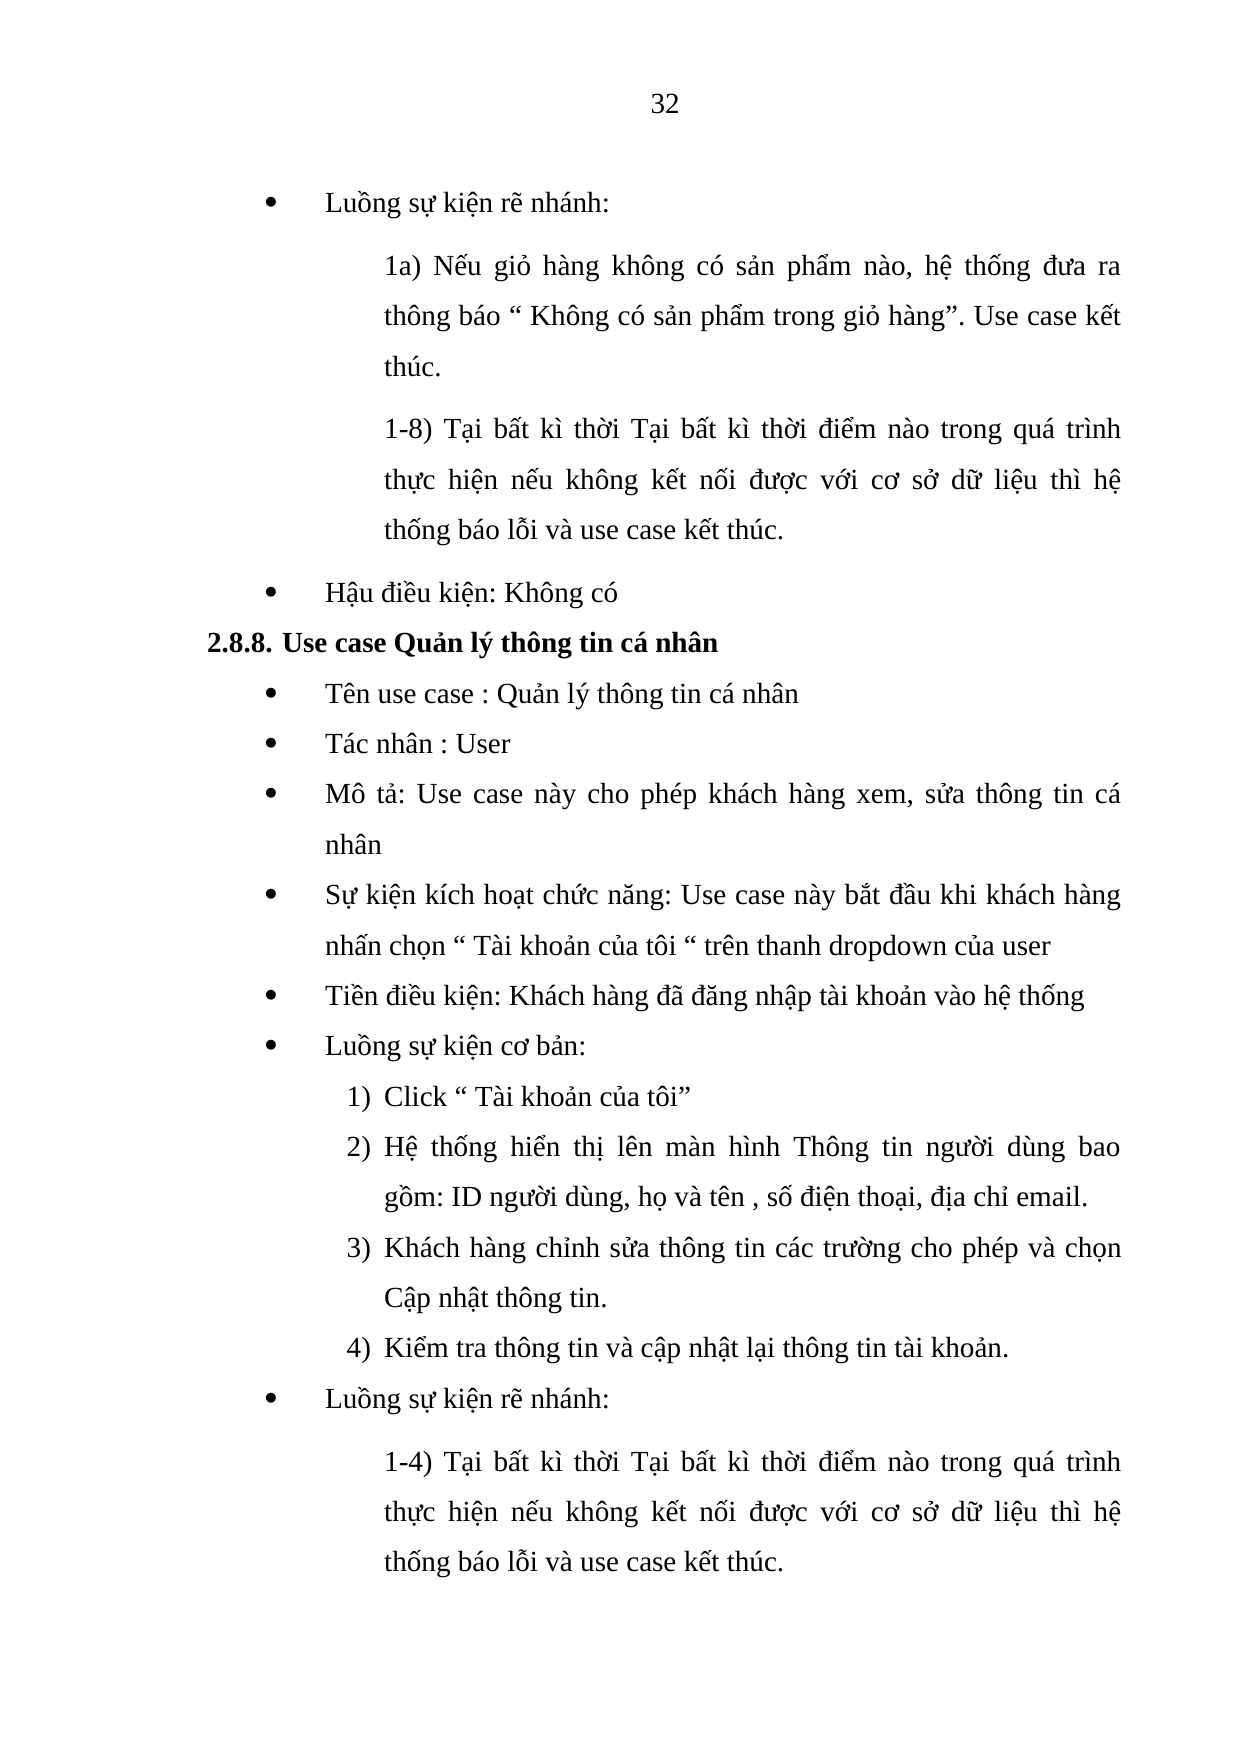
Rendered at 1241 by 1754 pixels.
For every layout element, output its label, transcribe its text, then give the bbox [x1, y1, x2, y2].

list Luồng sự kiện rẽ nhánh: [266, 185, 1122, 219]
list Khách hàng chỉnh sửa thông tin các trường cho phép và chọn Cập nhật thông tin. [346, 1230, 1122, 1314]
list Kiểm tra thông tin và cập nhật lại thông tin tài khoản. [346, 1330, 1122, 1364]
list Tên use case : Quản lý thông tin cá nhân [266, 676, 1122, 709]
text 1-8) Tại bất kì thời Tại bất kì thời điểm nào trong quá trình thực hiện nếu không kết nối được với cơ sở dữ liệu thì hệ thống báo lỗi và use case kết thúc. [354, 412, 1122, 546]
list Sự kiện kích hoạt chức năng: Use case này bắt đầu khi khách hàng nhấn chọn “ Tài khoản của tôi “ trên thanh dropdown của user [266, 877, 1122, 961]
list Luồng sự kiện rẽ nhánh: [266, 1381, 1122, 1414]
list Click “ Tài khoản của tôi” [346, 1079, 1122, 1112]
list Mô tả: Use case này cho phép khách hàng xem, sửa thông tin cá nhân [266, 777, 1122, 861]
text 1-4) Tại bất kì thời Tại bất kì thời điểm nào trong quá trình thực hiện nếu không kết nối được với cơ sở dữ liệu thì hệ thống báo lỗi và use case kết thúc. [354, 1444, 1122, 1578]
list Tiền điều kiện: Khách hàng đã đăng nhập tài khoản vào hệ thống [266, 978, 1122, 1012]
list Luồng sự kiện cơ bản: [266, 1028, 1122, 1062]
list Hệ thống hiển thị lên màn hình Thông tin người dùng bao gồm: ID người dùng, họ và tên , số điện thoại, địa chỉ email. [346, 1129, 1122, 1213]
list Use case Quản lý thông tin cá nhân [207, 625, 1122, 659]
text 1a) Nếu giỏ hàng không có sản phẩm nào, hệ thống đưa ra thông báo “ Không có sản phẩm trong giỏ hàng”. Use case kết thúc. [354, 248, 1122, 382]
list Hậu điều kiện: Không có [266, 575, 1122, 609]
list Tác nhân : User [266, 726, 1122, 760]
